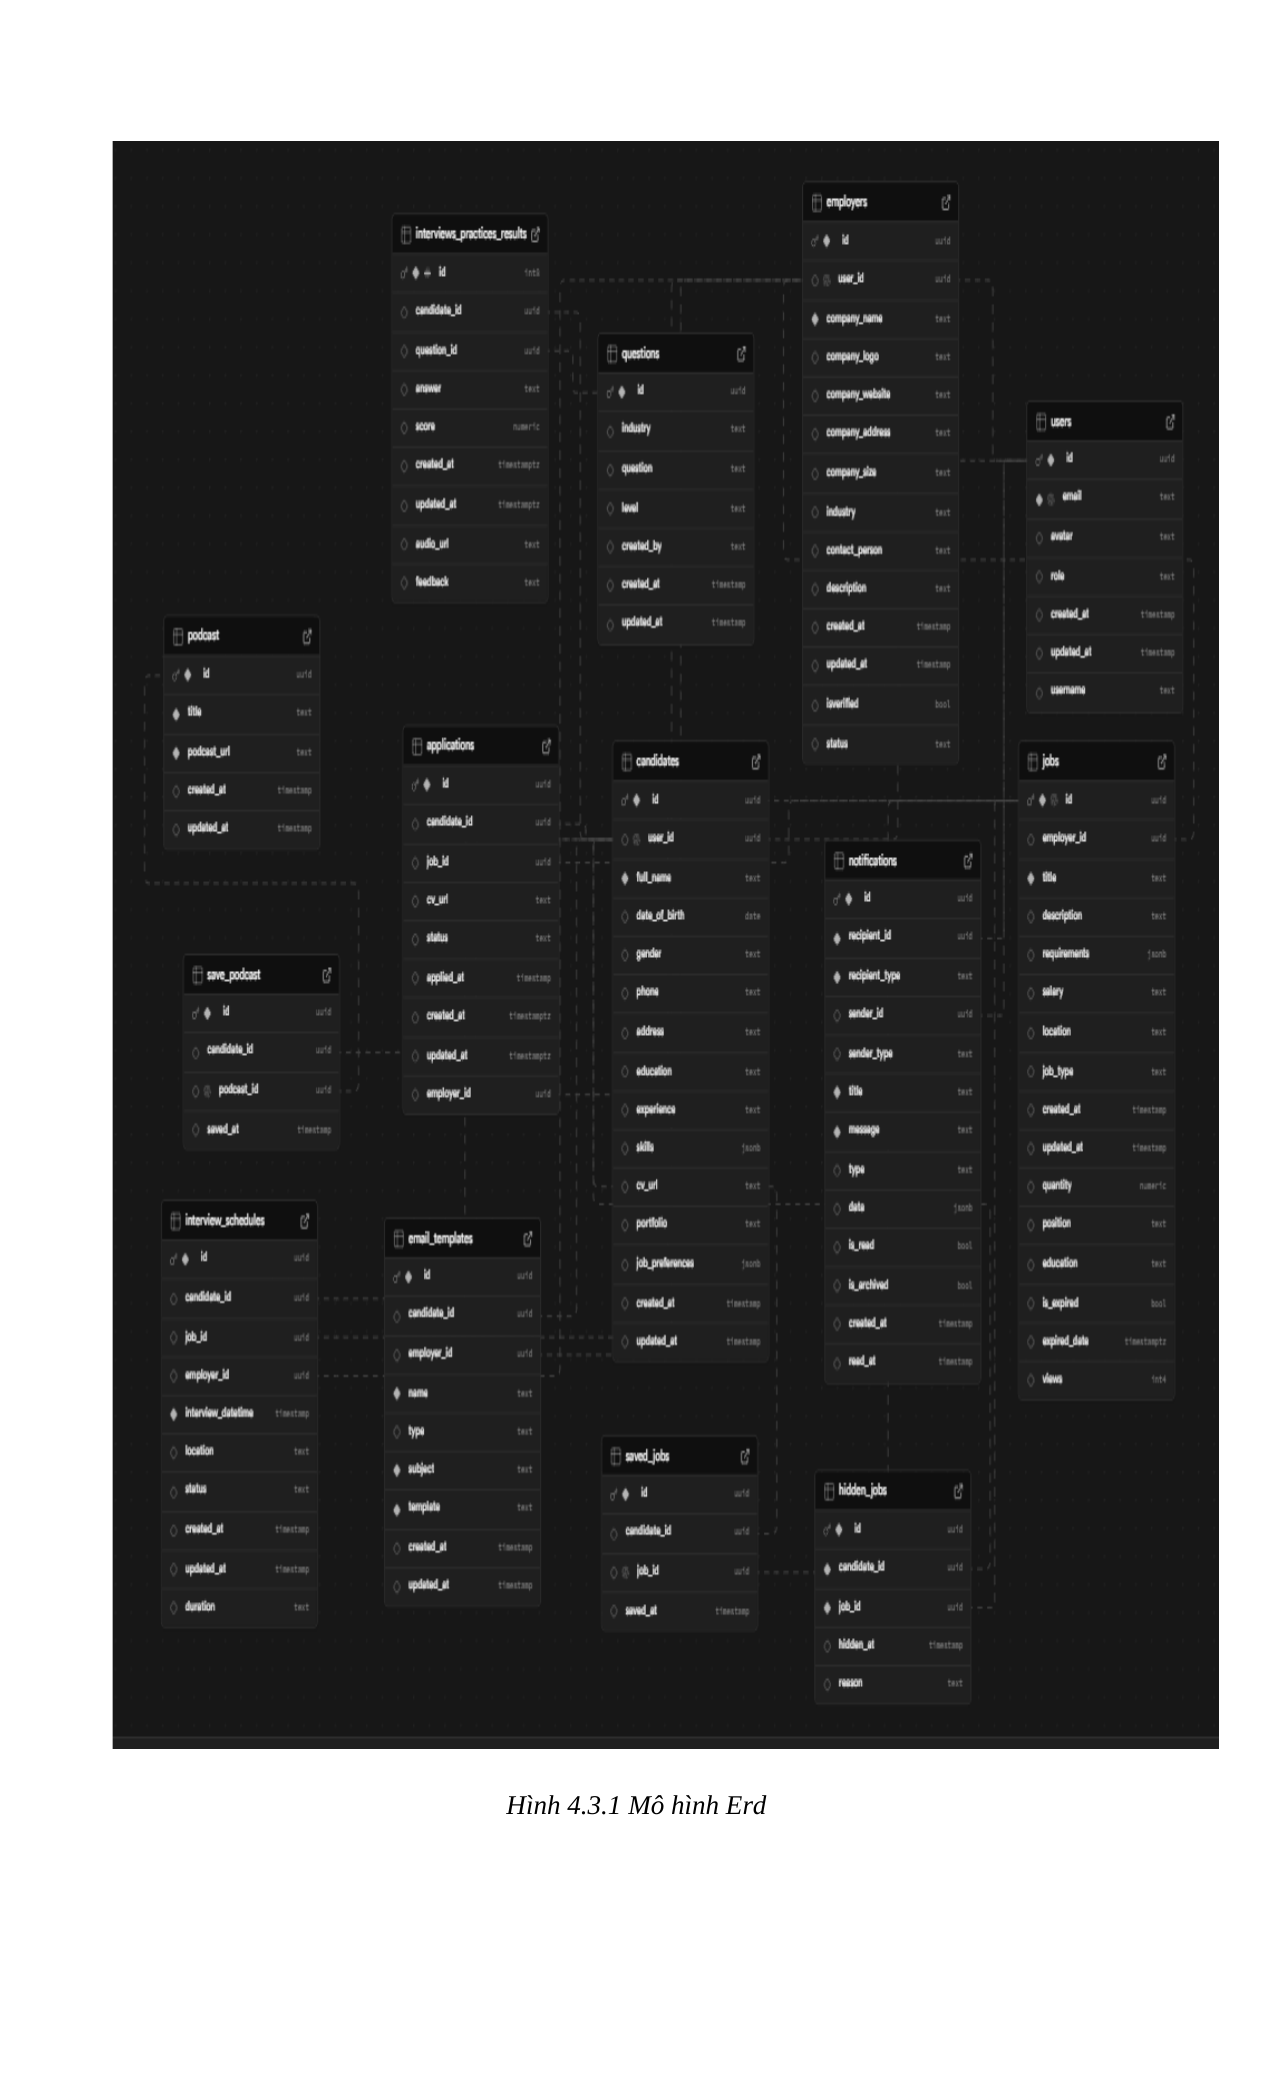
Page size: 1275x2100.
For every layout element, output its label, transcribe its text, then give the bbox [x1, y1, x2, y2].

picture [112, 141, 1219, 1749]
text Hình 4.3.1 Mô hình Erd [112, 1789, 1163, 1820]
